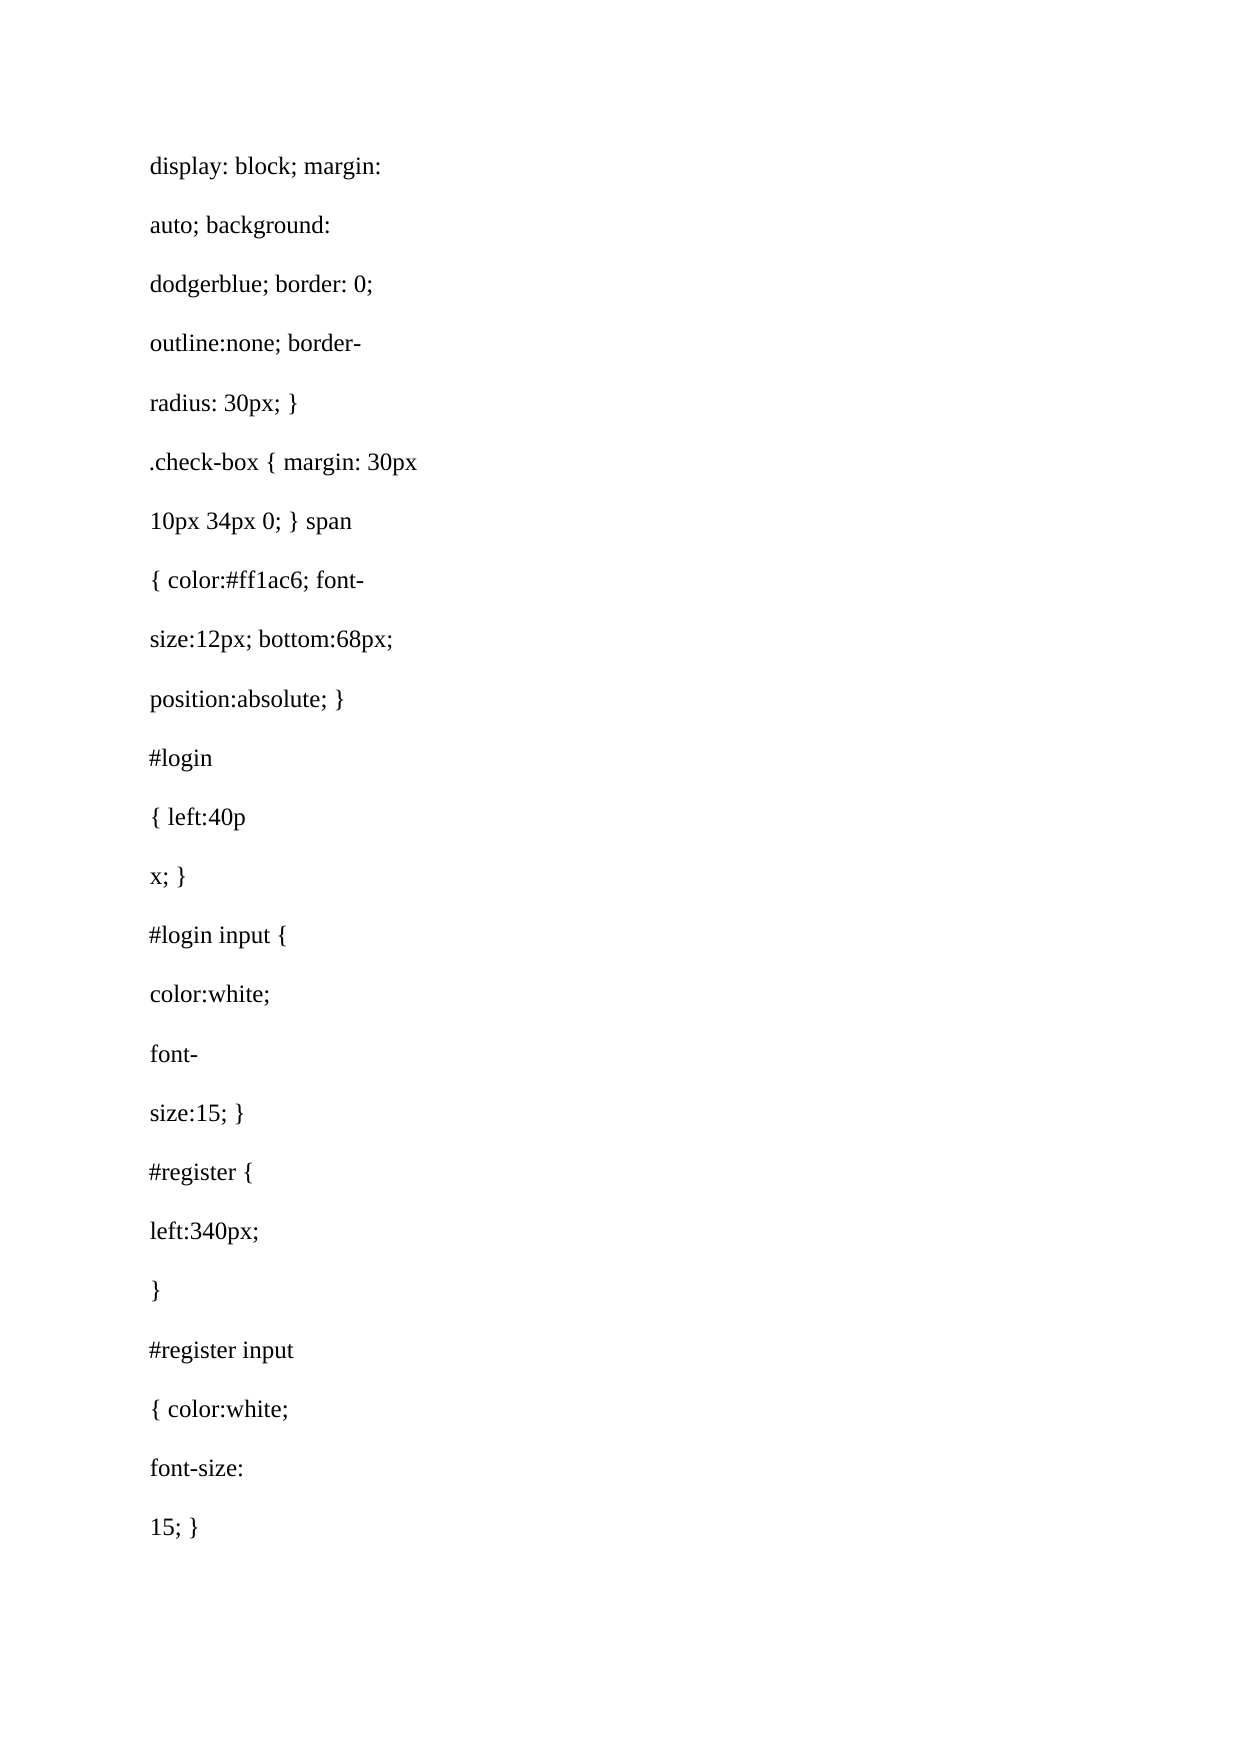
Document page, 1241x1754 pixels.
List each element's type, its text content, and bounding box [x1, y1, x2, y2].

text #login input { color:white; font-size:15; } [148, 920, 289, 1127]
text .check-box { margin: 30px 10px 34px 0; } span { color:#ff1ac6; font-size:12px; bottom:68px; position:absolute; } [148, 447, 422, 712]
text #register input { color:white; font-size: 15; } [148, 1335, 295, 1541]
text #login { left:40px; } [148, 743, 247, 890]
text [148, 151, 401, 416]
text #register { left:340px; } [148, 1157, 260, 1304]
